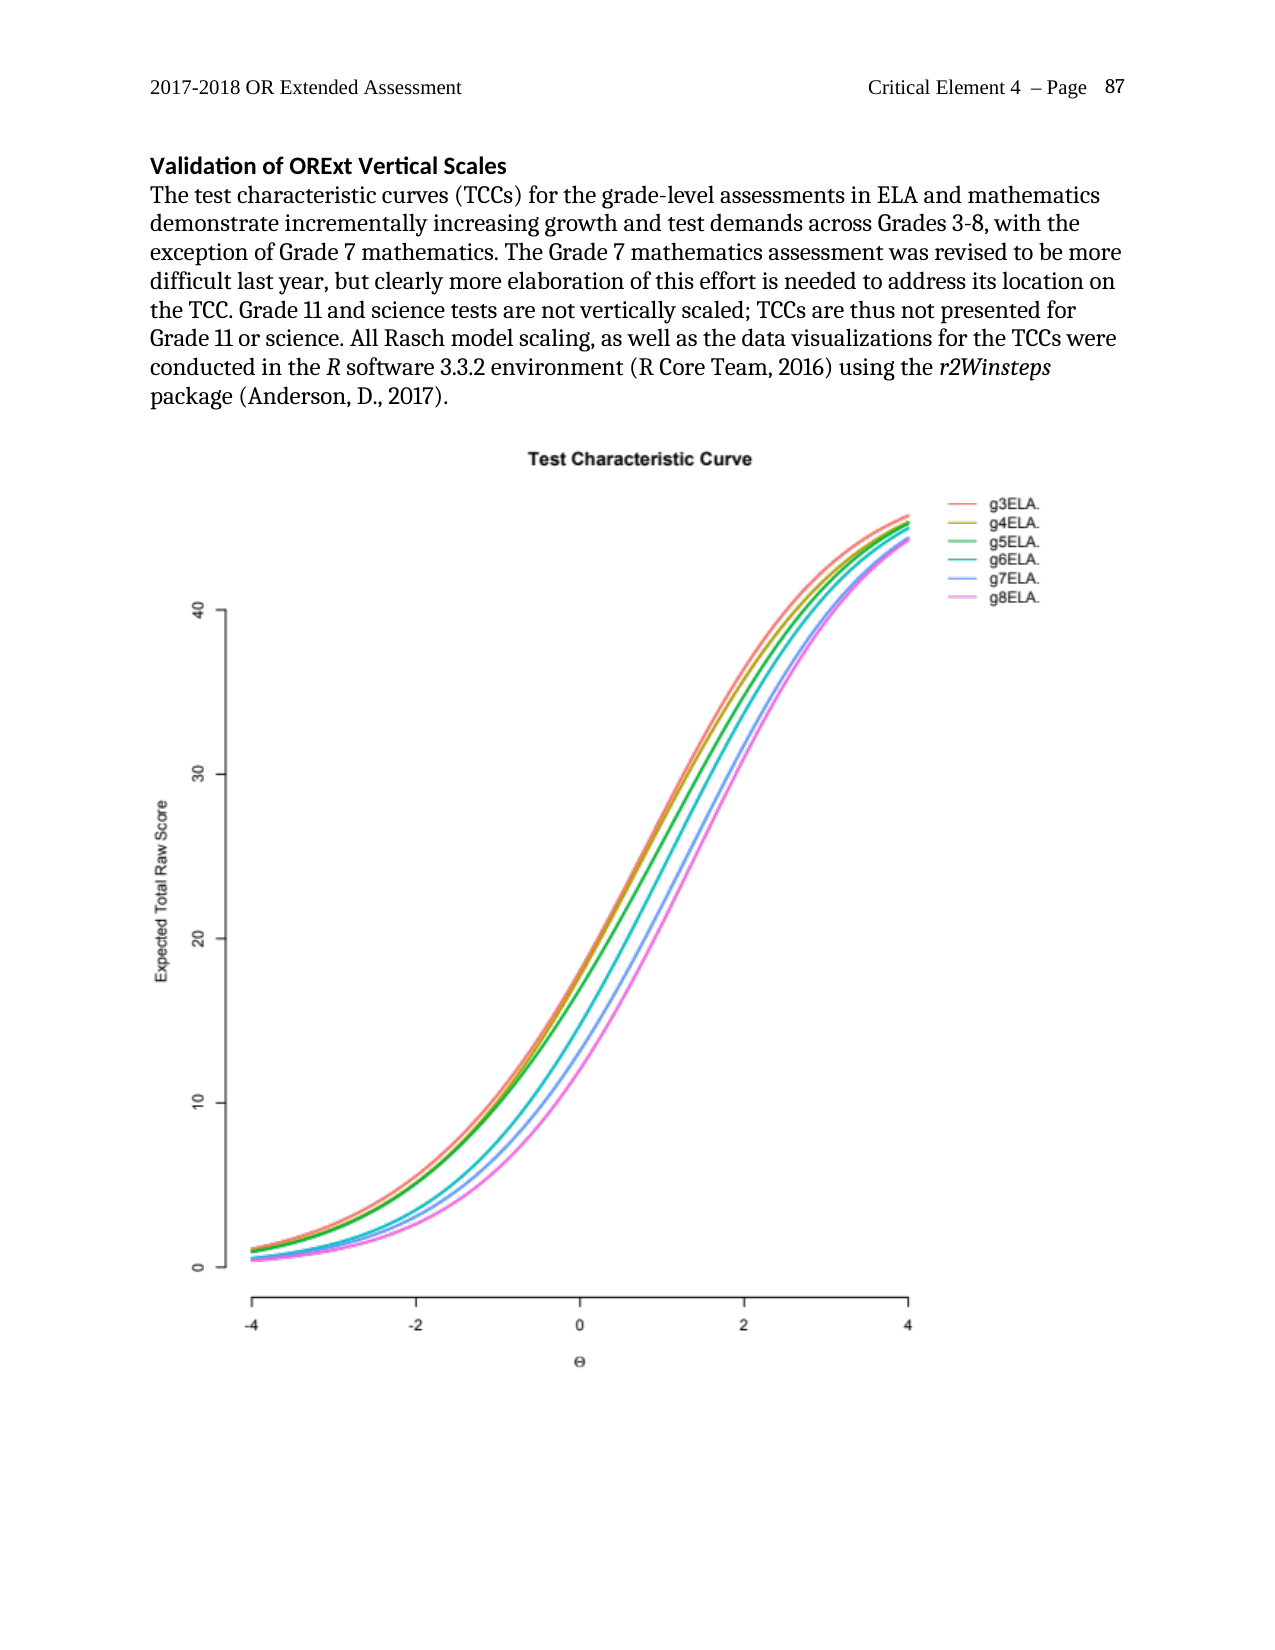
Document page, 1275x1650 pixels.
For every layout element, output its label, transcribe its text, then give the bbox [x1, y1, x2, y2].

text The test characteristic curves (TCCs) for the grade-level assessments in ELA and mathematics demonstrate incrementally increasing growth and test demands across Grades 3-8, with the exception of Grade 7 mathematics. The Grade 7 mathematics assessment was revised to be more difficult last year, but clearly more elaboration of this effort is needed to address its location on the TCC. Grade 11 and science tests are not vertically scaled; TCCs are thus not presented for Grade 11 or science. All Rasch model scaling, as well as the data visualizations for the TCCs were conducted in the R software 3.3.2 environment (R Core Team, 2016) using the r2Winsteps package (Anderson, D., 2017). [150, 181, 1125, 411]
text Validation of ORExt Vertical Scales [150, 150, 1125, 181]
